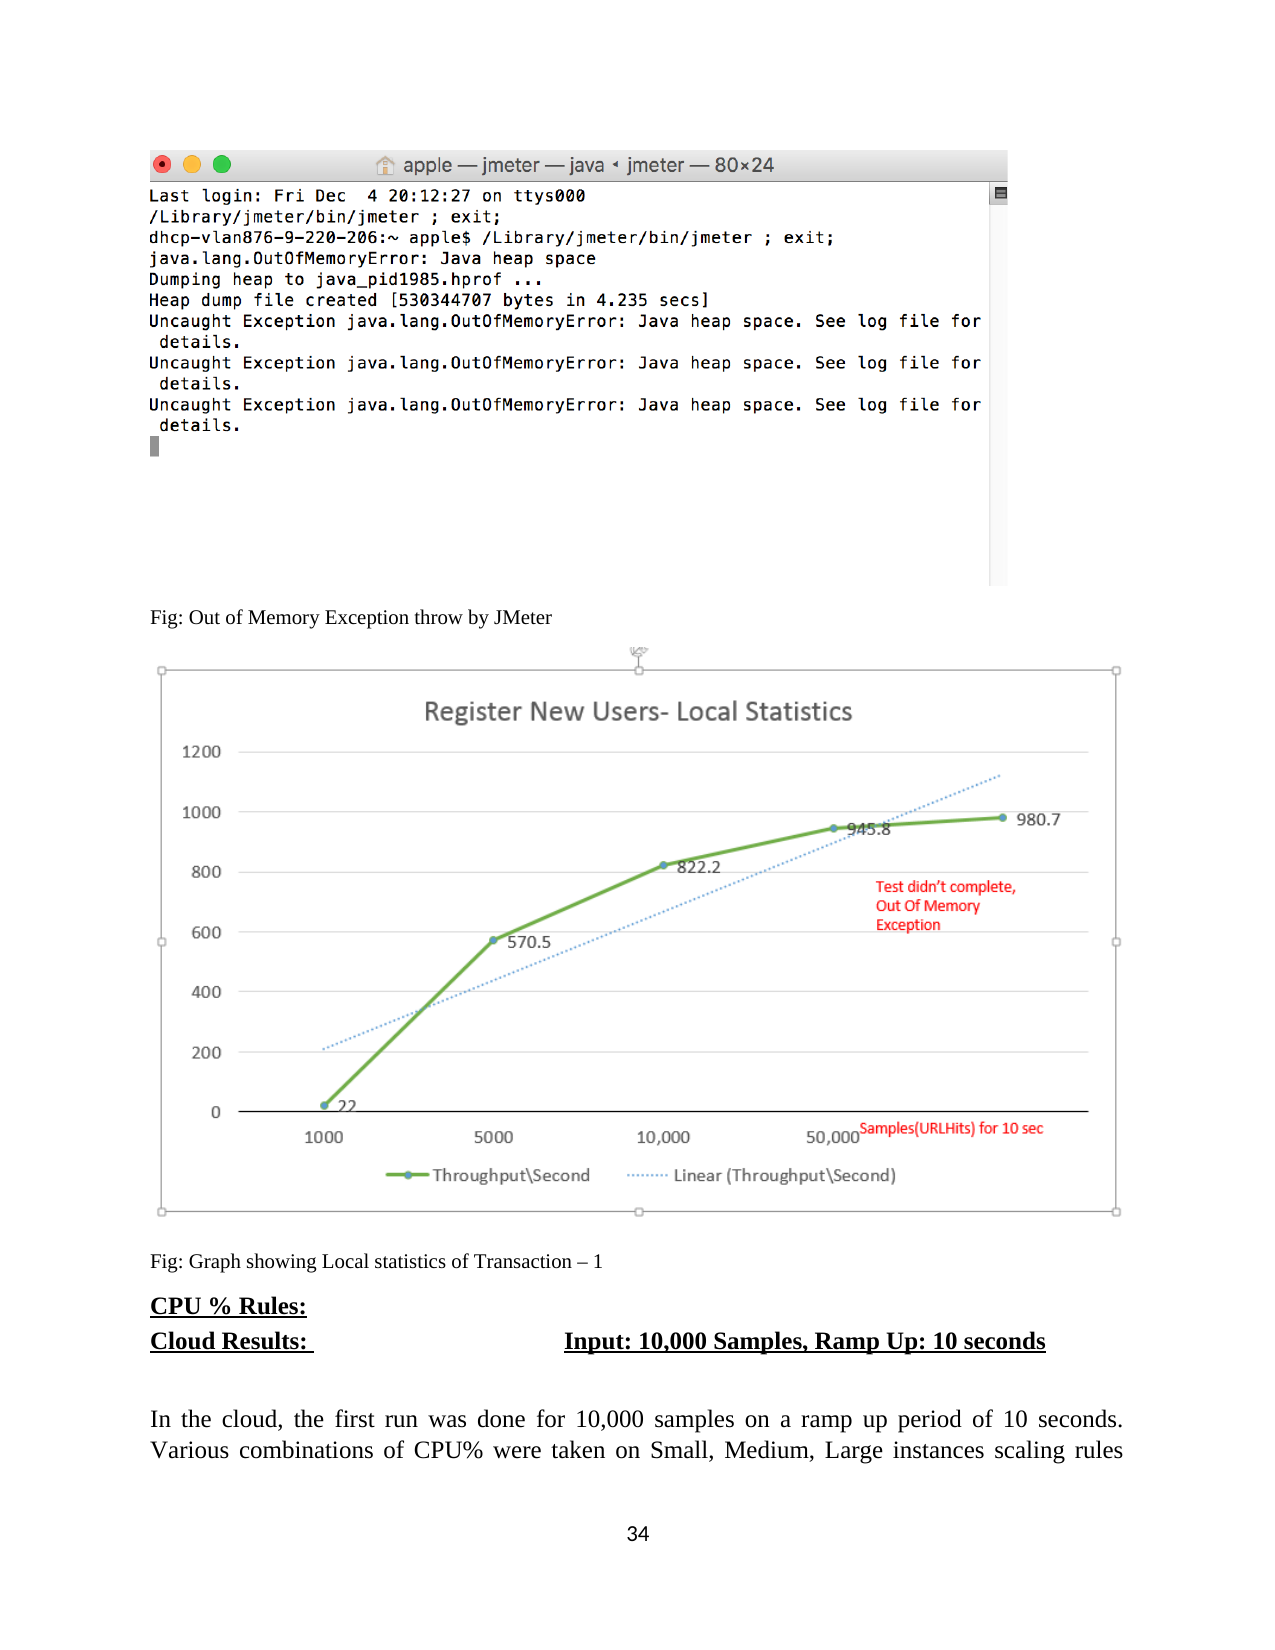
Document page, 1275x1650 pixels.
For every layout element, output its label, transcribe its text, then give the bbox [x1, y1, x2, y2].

text Fig: Graph showing Local statistics of Transaction – 1 [150, 1249, 1125, 1273]
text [150, 1404, 1125, 1464]
subtitle Cloud Results: Input: 10,000 Samples, Ramp Up: 10 seconds [150, 1326, 1125, 1355]
picture [150, 150, 1008, 586]
picture [150, 647, 1125, 1230]
text Fig: Out of Memory Exception throw by JMeter [150, 604, 1125, 629]
subtitle CPU % Rules: [150, 1291, 1125, 1320]
